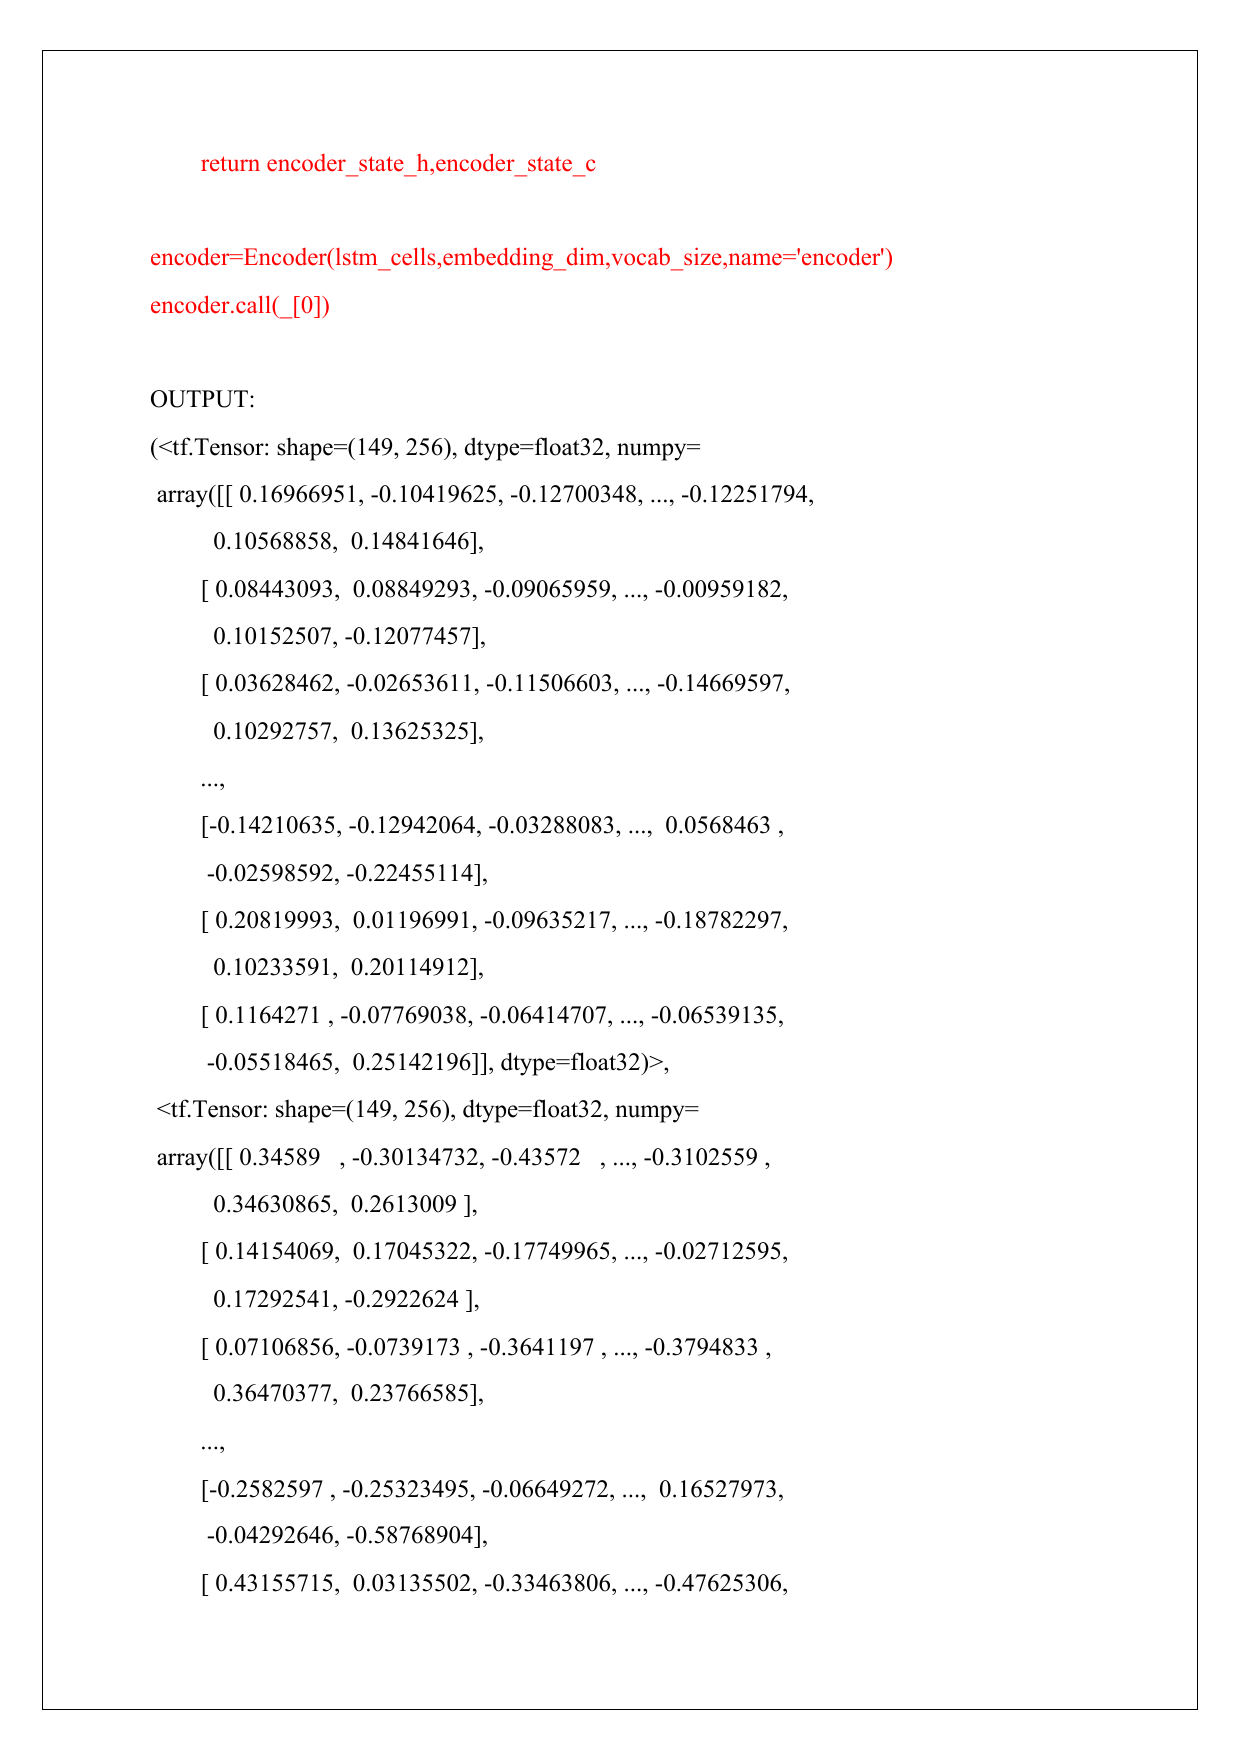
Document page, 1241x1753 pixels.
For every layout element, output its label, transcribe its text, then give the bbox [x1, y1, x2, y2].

list encoder=Encoder(lstm_cells,embedding_dim,vocab_size,name='encoder') [150, 245, 994, 271]
list [ 0.1164271 , -0.07769038, -0.06414707, ..., -0.06539135, [201, 1002, 869, 1028]
list array([[ 0.34589 , -0.30134732, -0.43572 , ..., -0.3102559 , [157, 1144, 859, 1171]
list 0.10152507, -0.12077457], [213, 624, 541, 650]
list 0.36470377, 0.23766585], [213, 1381, 538, 1407]
list -0.04292646, -0.58768904], [207, 1523, 543, 1549]
list -0.02598592, -0.22455114], [207, 860, 542, 886]
list -0.05518465, 0.25142196]], dtype=float32)>, [207, 1050, 742, 1076]
list 0.34630865, 0.2613009 ], [213, 1192, 531, 1218]
list array([[ 0.16966951, -0.10419625, -0.12700348, ..., -0.12251794, [157, 482, 907, 508]
list [ 0.20819993, 0.01196991, -0.09635217, ..., -0.18782297, [201, 908, 873, 934]
list 0.17292541, -0.2922624 ], [213, 1286, 533, 1312]
list (<tf.Tensor: shape=(149, 256), dtype=float32, numpy= [150, 434, 780, 460]
list 0.10233591, 0.20114912], [213, 955, 537, 981]
list return encoder_state_h,encoder_state_c [201, 150, 663, 176]
list [-0.14210635, -0.12942064, -0.03288083, ..., 0.0568463 , [201, 813, 869, 839]
list encoder.call(_[0]) [150, 292, 373, 318]
list OUTPUT: [150, 387, 293, 413]
list [ 0.07106856, -0.0739173 , -0.3641197 , ..., -0.3794833 , [201, 1334, 854, 1360]
list [ 0.43155715, 0.03135502, -0.33463806, ..., -0.47625306, [201, 1571, 874, 1597]
list [-0.2582597 , -0.25323495, -0.06649272, ..., 0.16527973, [201, 1476, 869, 1502]
list <tf.Tensor: shape=(149, 256), dtype=float32, numpy= [157, 1097, 777, 1123]
list [ 0.14154069, 0.17045322, -0.17749965, ..., -0.02712595, [201, 1239, 874, 1265]
list 0.10568858, 0.14841646], [213, 529, 538, 555]
list ..., [200, 766, 255, 792]
list ..., [200, 1428, 255, 1454]
list [ 0.03628462, -0.02653611, -0.11506603, ..., -0.14669597, [201, 671, 875, 697]
list [ 0.08443093, 0.08849293, -0.09065959, ..., -0.00959182, [201, 576, 874, 602]
list 0.10292757, 0.13625325], [213, 718, 538, 744]
